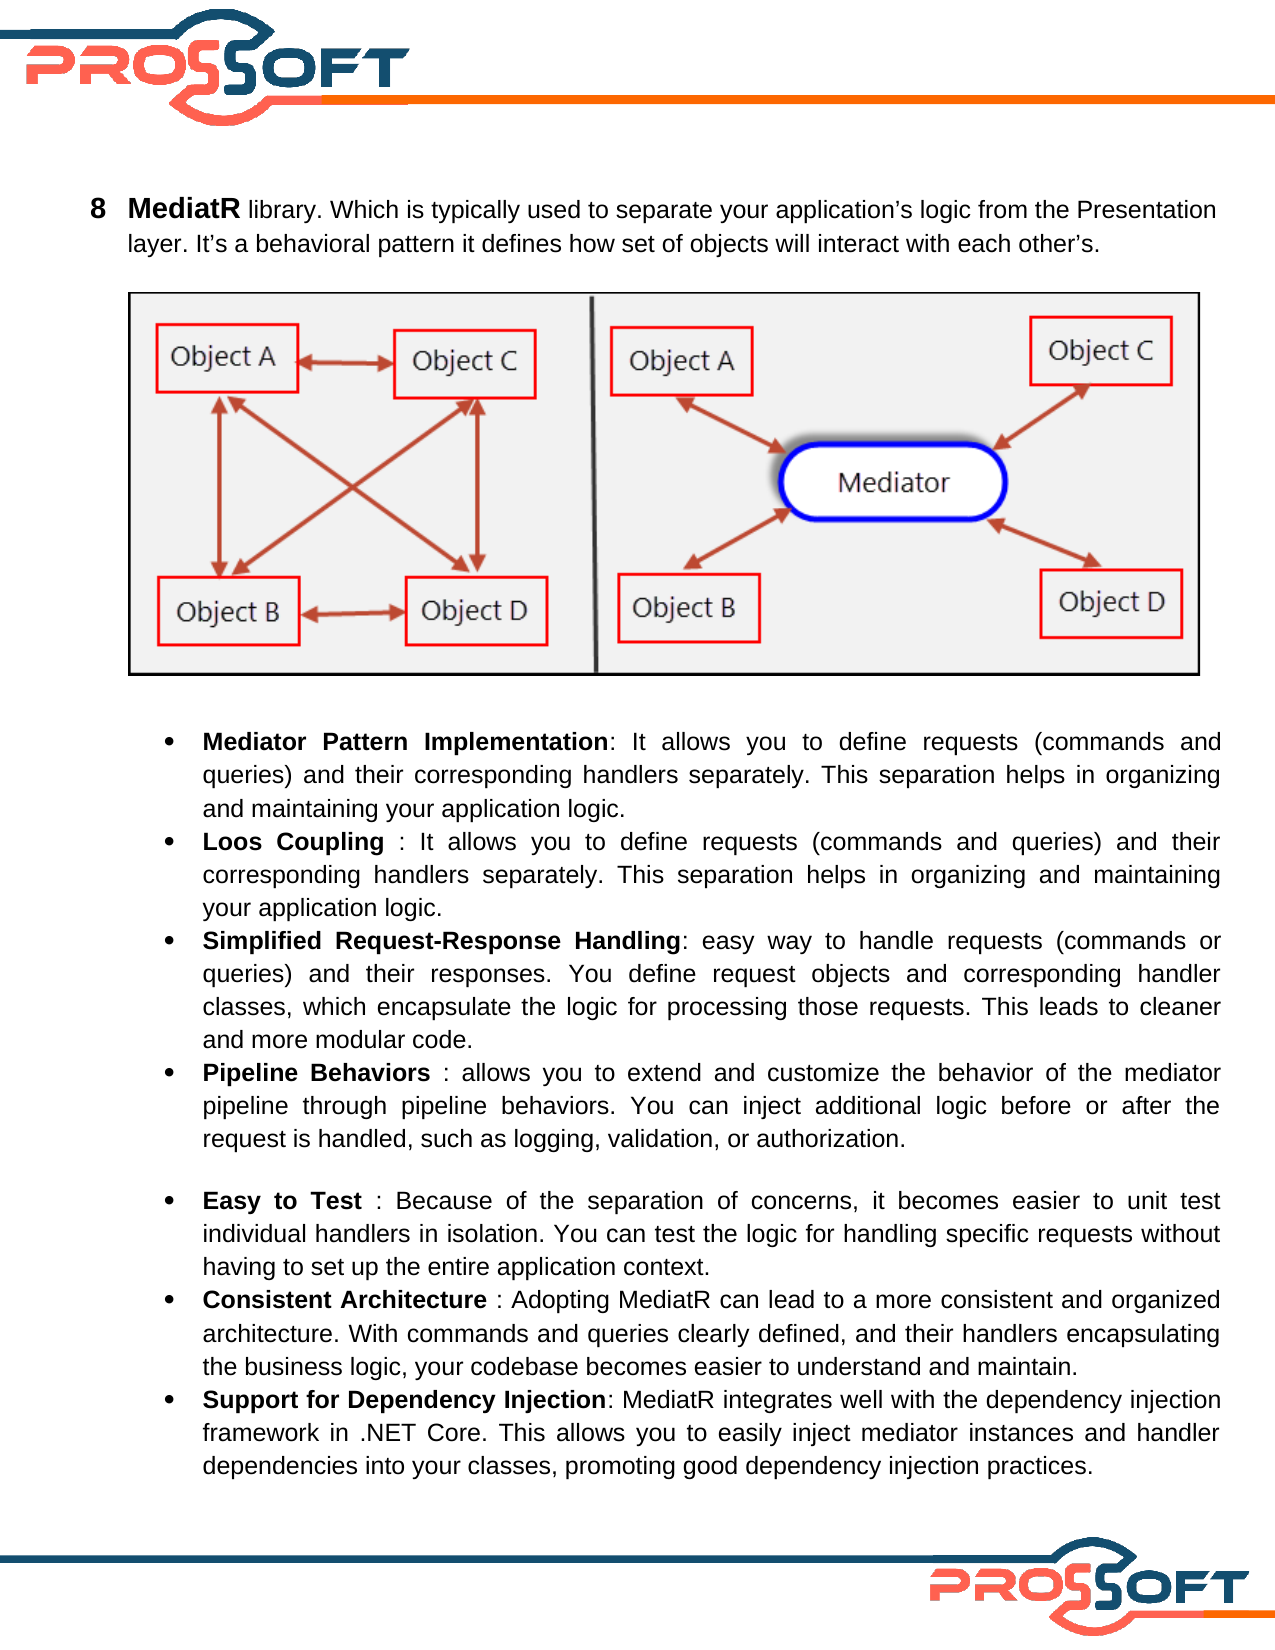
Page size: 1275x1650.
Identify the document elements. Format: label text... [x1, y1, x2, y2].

list Simplified Request-Response Handling: easy way to handle requests (commands or queries) and their responses. You define request objects and corresponding handler classes, which encapsulate the logic for processing those requests. This leads to cleaner and more modular code. [165, 926, 1222, 1054]
list Loos Coupling : It allows you to define requests (commands and queries) and their corresponding handlers separately. This separation helps in organizing and maintaining your application logic. [165, 827, 1222, 921]
list MediatR library. Which is typically used to separate your application’s logic from the Presentation layer. It’s a behavioral pattern it defines how set of objects will interact with each other’s. [90, 191, 1222, 257]
list Easy to Test : Because of the separation of concerns, it becomes easier to unit test individual handlers in isolation. You can test the logic for handling specific requests without having to set up the entire application context. [165, 1186, 1222, 1281]
picture [23, 9, 410, 126]
list Mediator Pattern Implementation: It allows you to define requests (commands and queries) and their corresponding handlers separately. This separation helps in organizing and maintaining your application logic. [165, 727, 1222, 822]
picture [927, 1537, 1250, 1636]
list Pipeline Behaviors : allows you to extend and customize the behavior of the mediator pipeline through pipeline behaviors. You can inject additional logic before or after the request is handled, such as logging, validation, or authorization. [165, 1058, 1222, 1153]
list Consistent Architecture : Adopting MediatR can lead to a more consistent and organized architecture. With commands and queries clearly defined, and their handlers encapsulating the business logic, your codebase becomes easier to understand and maintain. [165, 1314, 1222, 1409]
picture [128, 292, 1200, 676]
